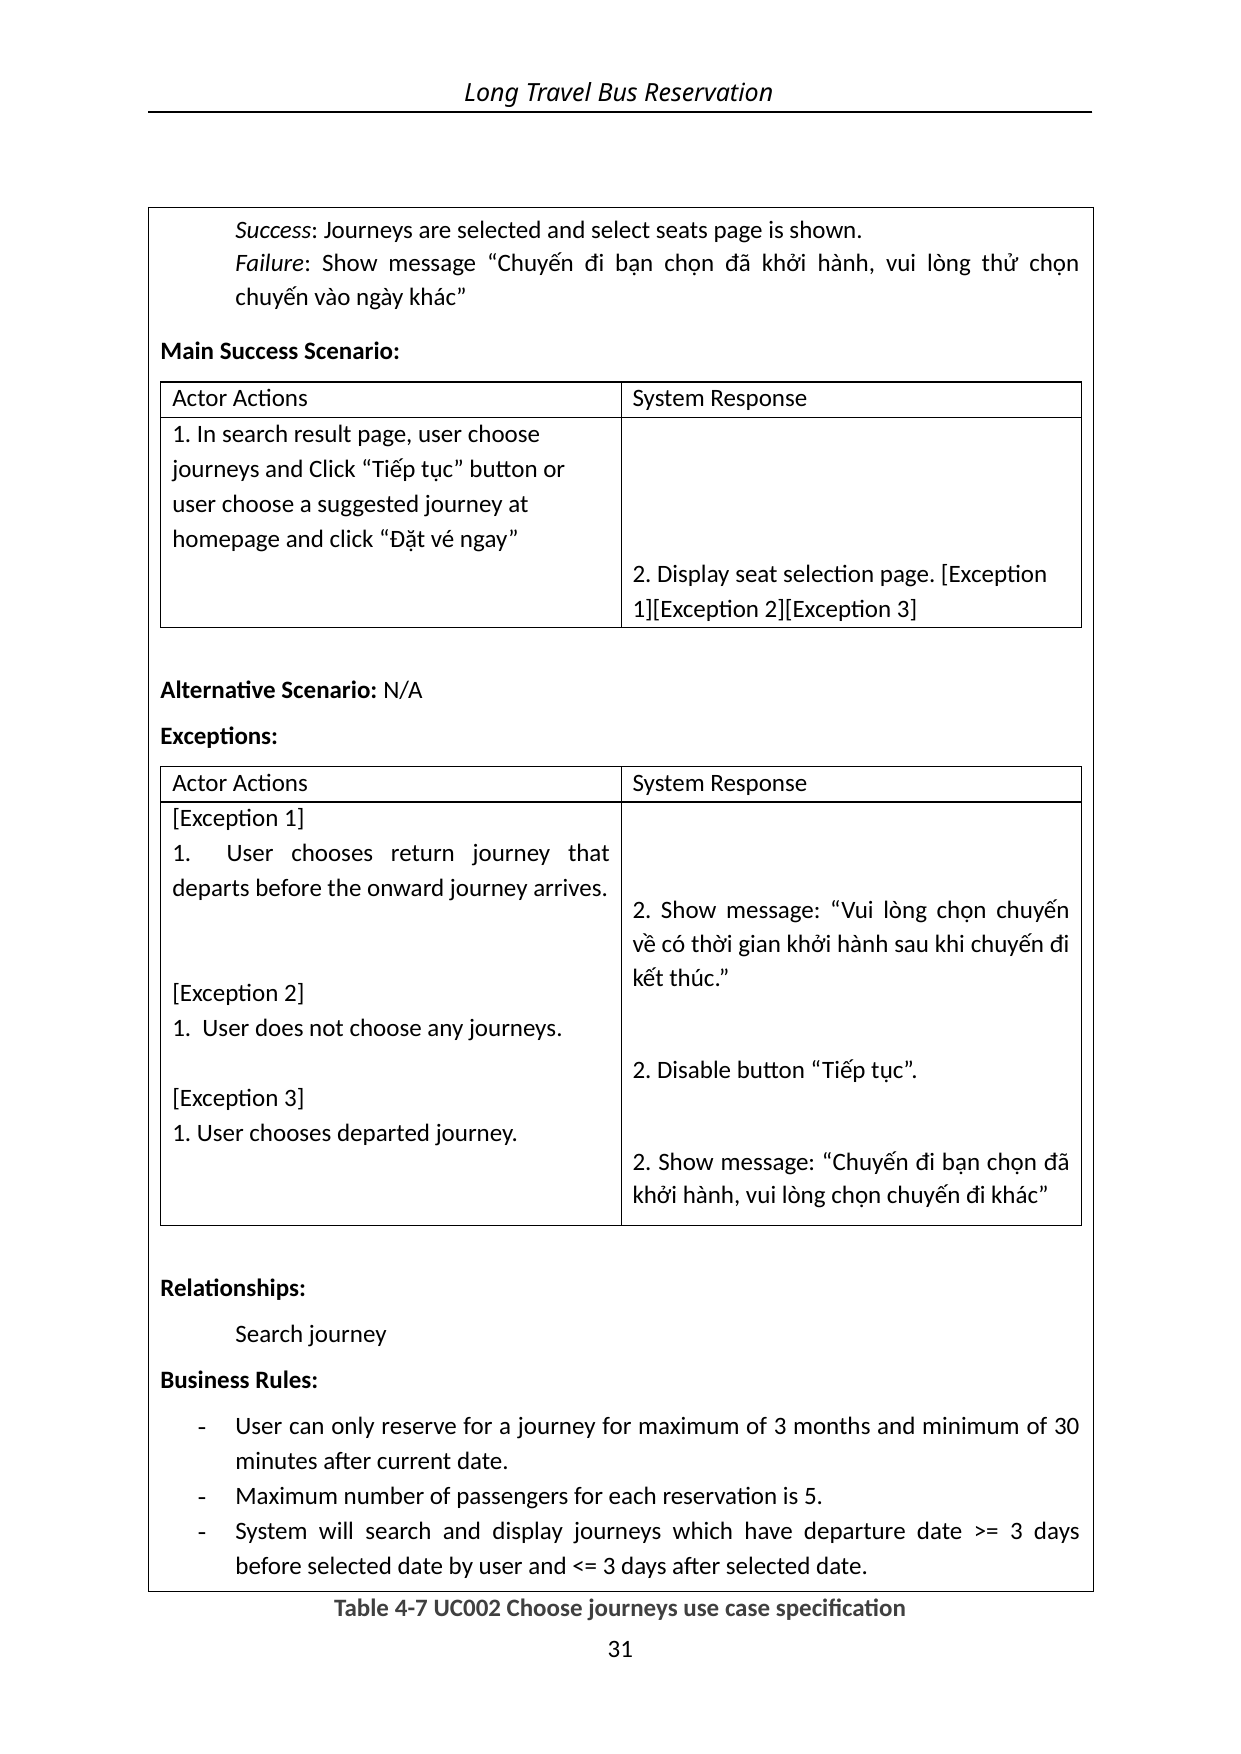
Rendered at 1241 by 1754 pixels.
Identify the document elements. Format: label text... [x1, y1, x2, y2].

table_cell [149, 208, 1093, 1591]
